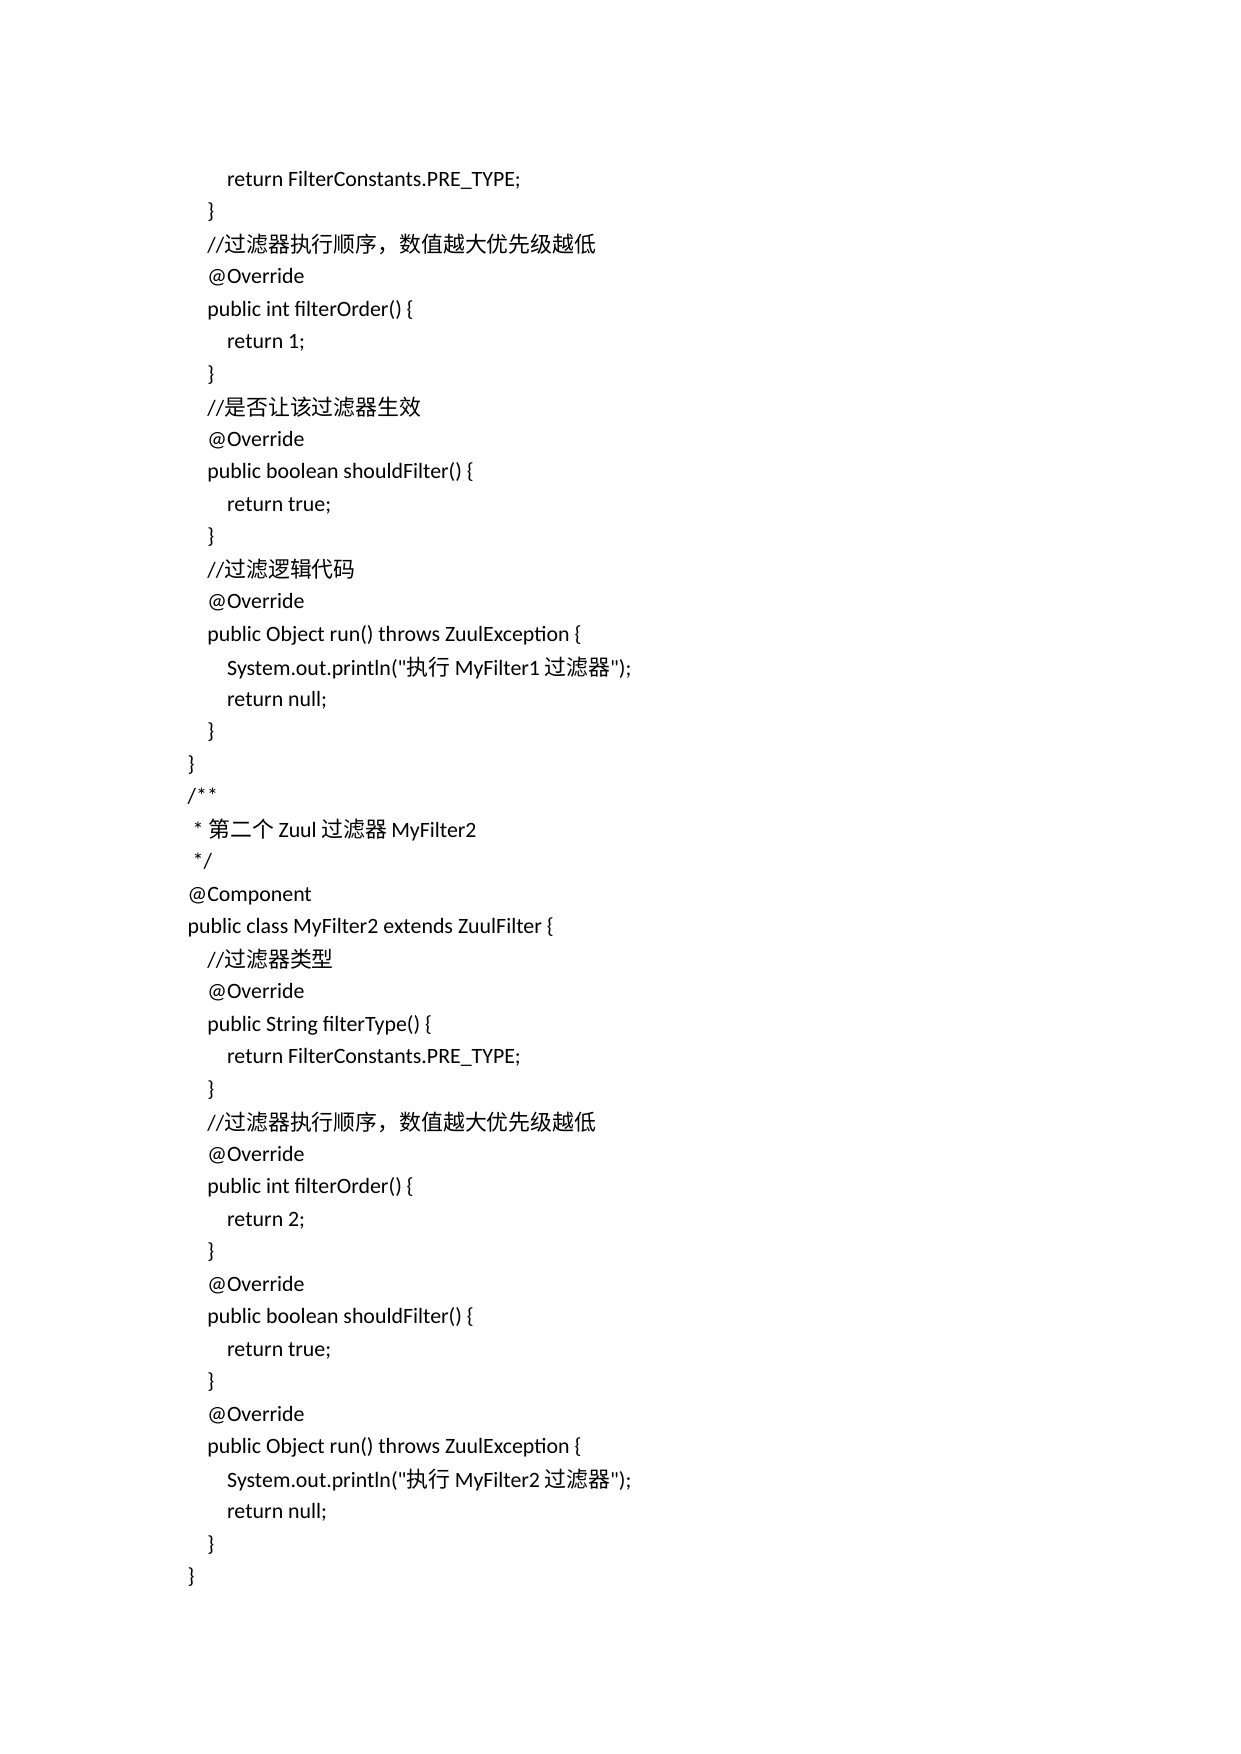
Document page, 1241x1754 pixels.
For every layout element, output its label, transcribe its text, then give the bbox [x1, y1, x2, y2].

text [187, 162, 1053, 779]
text /** * 第二个Zuul过滤器MyFilter2 */ @Component public class MyFilter2 extends ZuulFilter { //过滤器类型 @Override public String filterType() { return FilterConstants.PRE_TYPE; } //过滤器执行顺序，数值越大优先级越低 @Override public int filterOrder() { return 2; } @Override public boolean shouldFilter() { return true; } @Override public Object run() throws ZuulException { System.out.println("执行MyFilter2过滤器"); return null; } } [187, 779, 1053, 1592]
